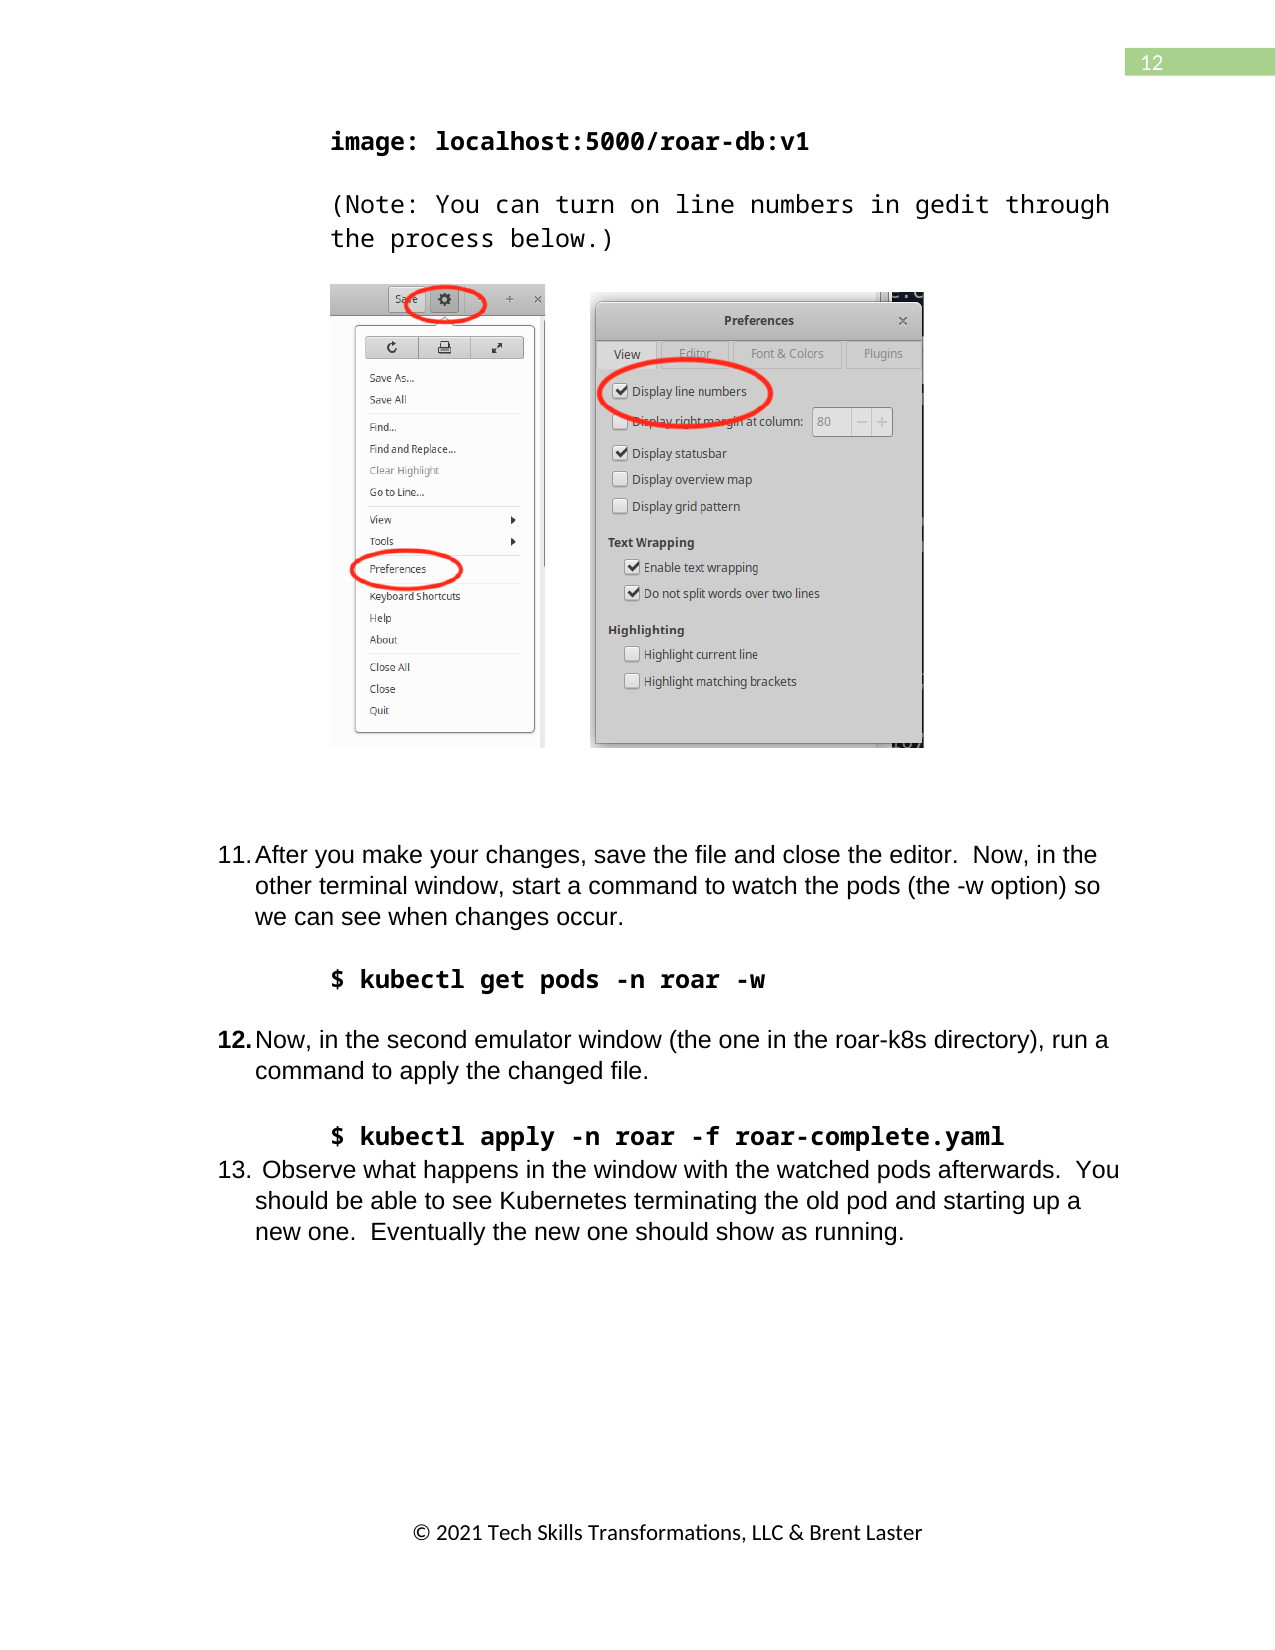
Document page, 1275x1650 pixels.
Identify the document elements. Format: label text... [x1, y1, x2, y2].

text $ kubectl get pods -n roar -w [330, 962, 1125, 996]
list After you make your changes, save the file and close the editor. Now, in the other terminal window, start a command to watch the pods (the -w option) so we can see when changes occur. [217, 840, 1125, 931]
picture [590, 292, 924, 748]
picture [330, 284, 546, 748]
list $ kubectl apply -n roar -f roar-complete.yaml [330, 1118, 1125, 1152]
text (Note: You can turn on line numbers in gedit through the process below.) [330, 187, 1125, 255]
list Now, in the second emulator window (the one in the roar-k8s directory), run a command to apply the changed file. [217, 1025, 1125, 1085]
list Observe what happens in the window with the watched pods afterwards. You should be able to see Kubernetes terminating the old pod and starting up a new one. Eventually the new one should show as running. [217, 1155, 1125, 1246]
text image: localhost:5000/roar-db:v1 [330, 124, 1125, 158]
